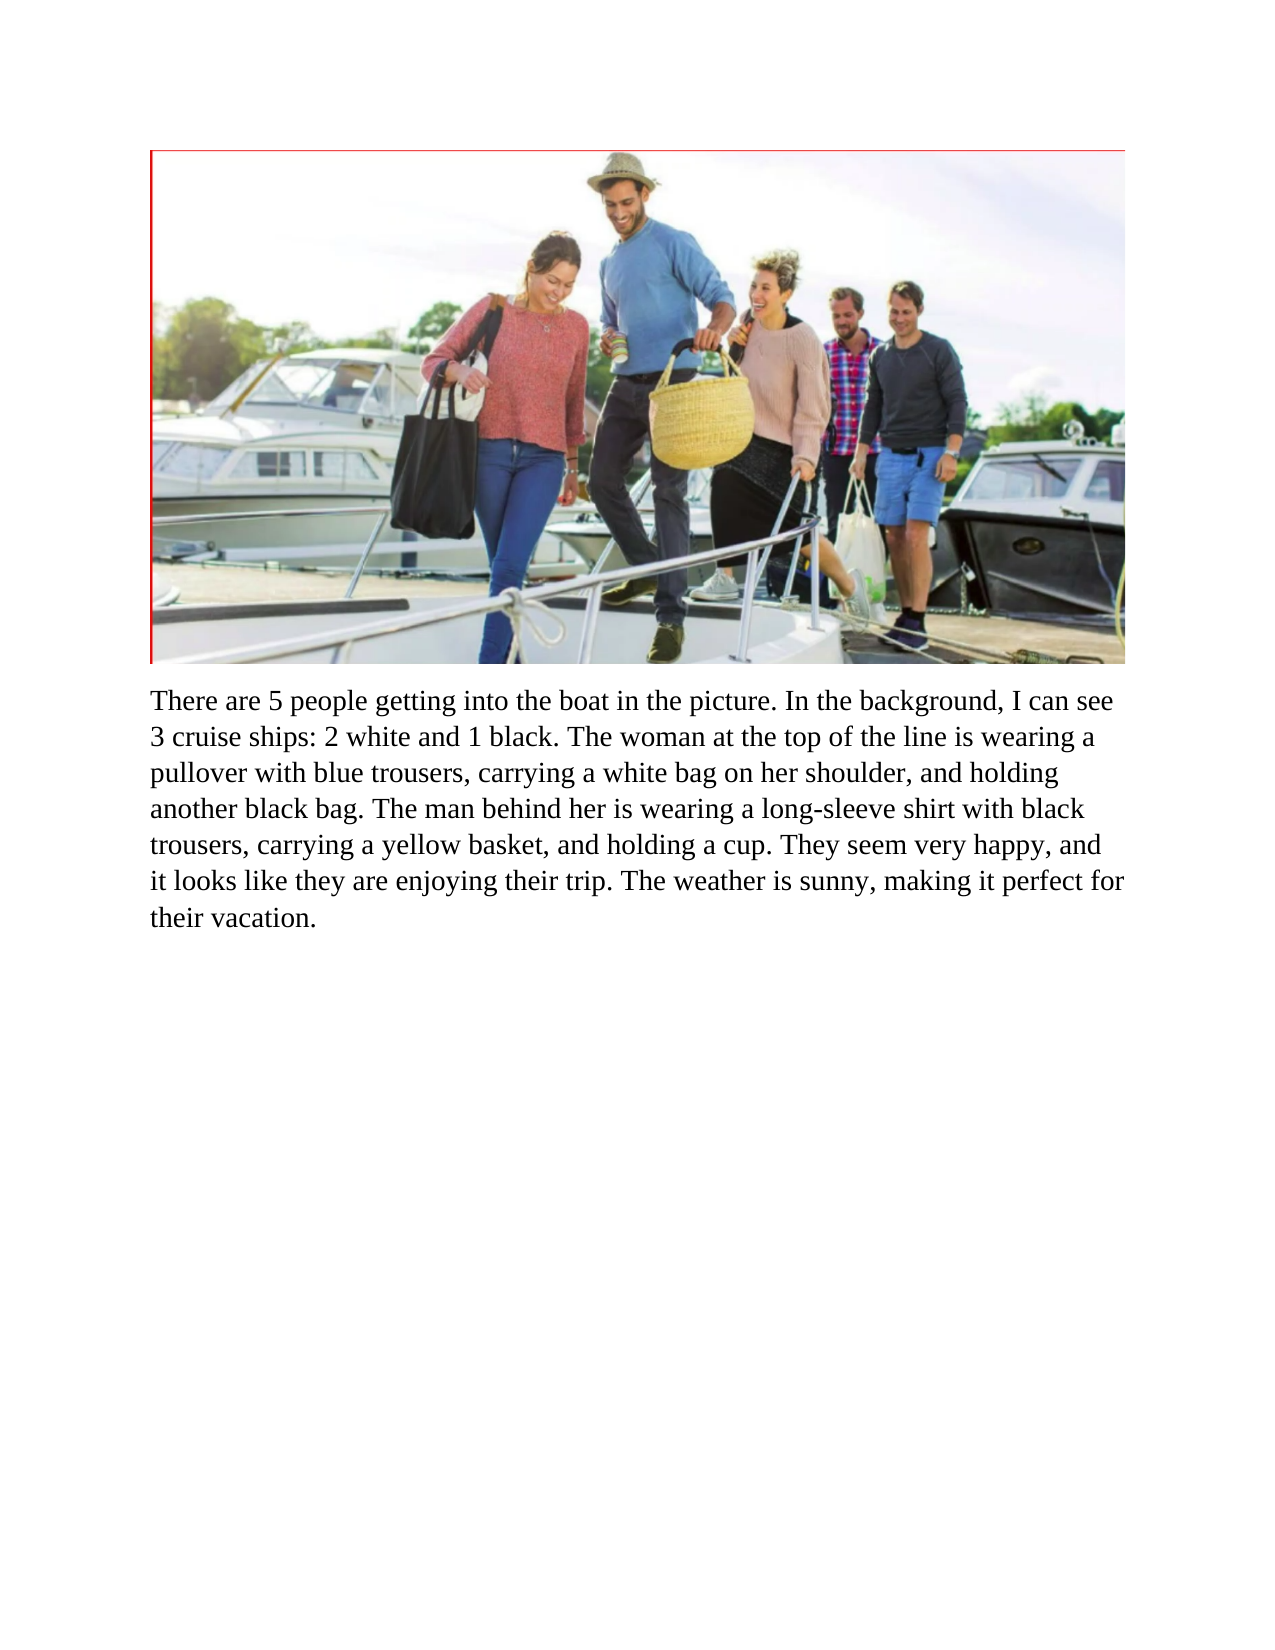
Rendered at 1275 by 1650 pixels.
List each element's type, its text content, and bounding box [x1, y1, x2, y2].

text There are 5 people getting into the boat in the picture. In the background, I can see 3 cruise ships: 2 white and 1 black. The woman at the top of the line is wearing a pullover with blue trousers, carrying a white bag on her shoulder, and holding another black bag. The man behind her is wearing a long-sleeve shirt with black trousers, carrying a yellow basket, and holding a cup. They seem very happy, and it looks like they are enjoying their trip. The weather is sunny, making it perfect for their vacation. [150, 683, 1125, 933]
picture [150, 150, 1125, 664]
